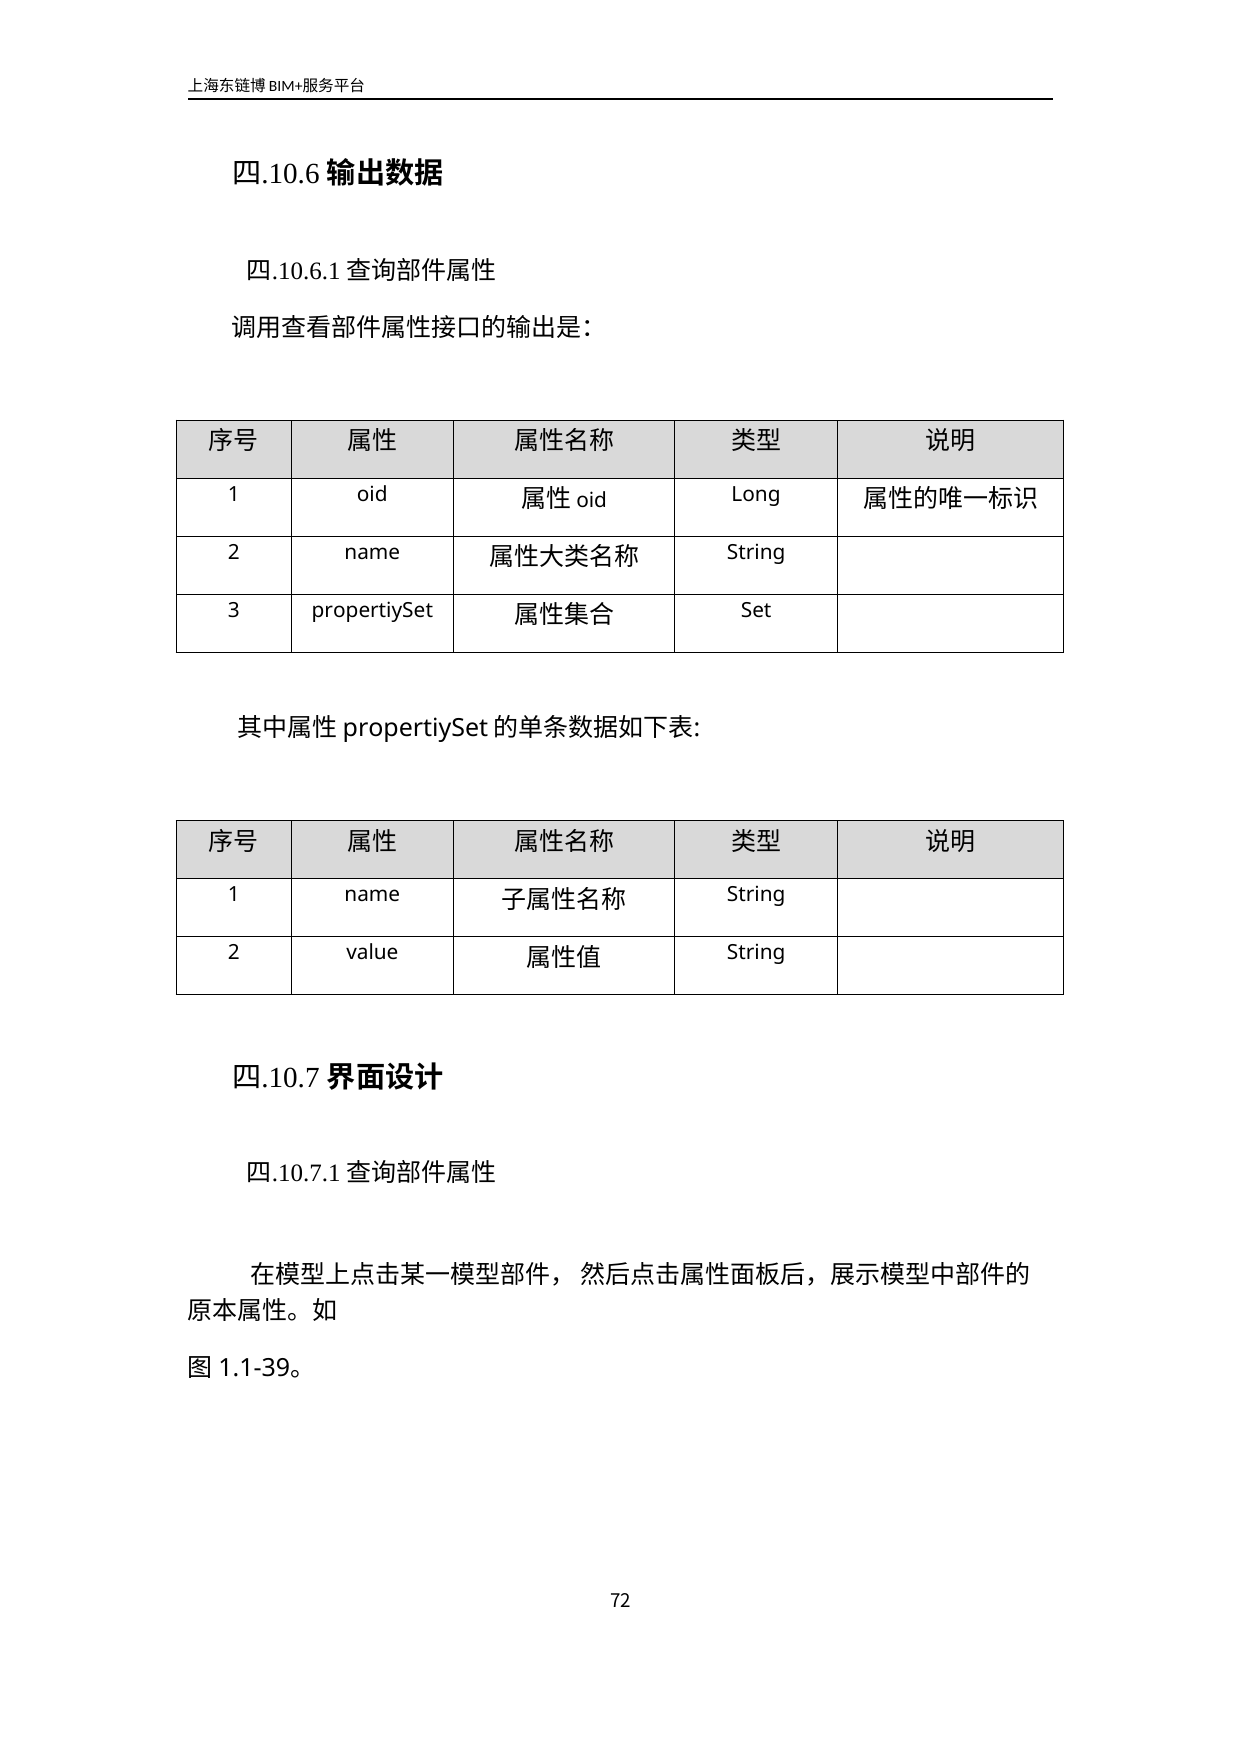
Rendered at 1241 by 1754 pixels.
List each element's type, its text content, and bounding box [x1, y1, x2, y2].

table_header 类型 [675, 821, 837, 878]
table_header 属性 [292, 821, 453, 878]
table_header 说明 [838, 421, 1063, 478]
table_cell name [292, 537, 453, 594]
table_cell [838, 537, 1063, 594]
table_cell 3 [177, 595, 291, 652]
text 其中属性propertiySet的单条数据如下表: [187, 708, 1053, 744]
text 在模型上点击某一模型部件， 然后点击属性面板后，展示模型中部件的原本属性。如 [187, 1254, 1053, 1327]
table_cell 1 [177, 479, 291, 536]
text 调用查看部件属性接口的输出是： [187, 307, 1053, 344]
table_cell 属性oid [454, 479, 674, 536]
table_cell 子属性名称 [454, 879, 674, 936]
table_cell [838, 937, 1063, 994]
table_cell 1 [177, 879, 291, 936]
table_cell value [292, 937, 453, 994]
table_cell Long [675, 479, 837, 536]
table_cell name [292, 879, 453, 936]
table_cell oid [292, 479, 453, 536]
table_header 属性名称 [454, 421, 674, 478]
table_cell 属性集合 [454, 595, 674, 652]
subtitle 界面设计 [232, 1056, 1053, 1096]
table_header 类型 [675, 421, 837, 478]
table_cell String [675, 537, 837, 594]
table_header 属性 [292, 421, 453, 478]
table_header 属性名称 [454, 821, 674, 878]
table_cell 属性大类名称 [454, 537, 674, 594]
table_header 序号 [177, 821, 291, 878]
table_header 序号 [177, 421, 291, 478]
table_header 说明 [838, 821, 1063, 878]
table_cell String [675, 879, 837, 936]
text 查询部件属性 [247, 250, 1053, 287]
table_cell String [675, 937, 837, 994]
text 查询部件属性 [247, 1152, 1053, 1188]
table_cell [838, 879, 1063, 936]
table_cell [838, 595, 1063, 652]
table_cell 2 [177, 537, 291, 594]
table_cell 属性的唯一标识 [838, 479, 1063, 536]
table_cell 属性值 [454, 937, 674, 994]
table_cell Set [675, 595, 837, 652]
table_cell propertiySet [292, 595, 453, 652]
table_cell 2 [177, 937, 291, 994]
subtitle 输出数据 [232, 150, 1053, 192]
